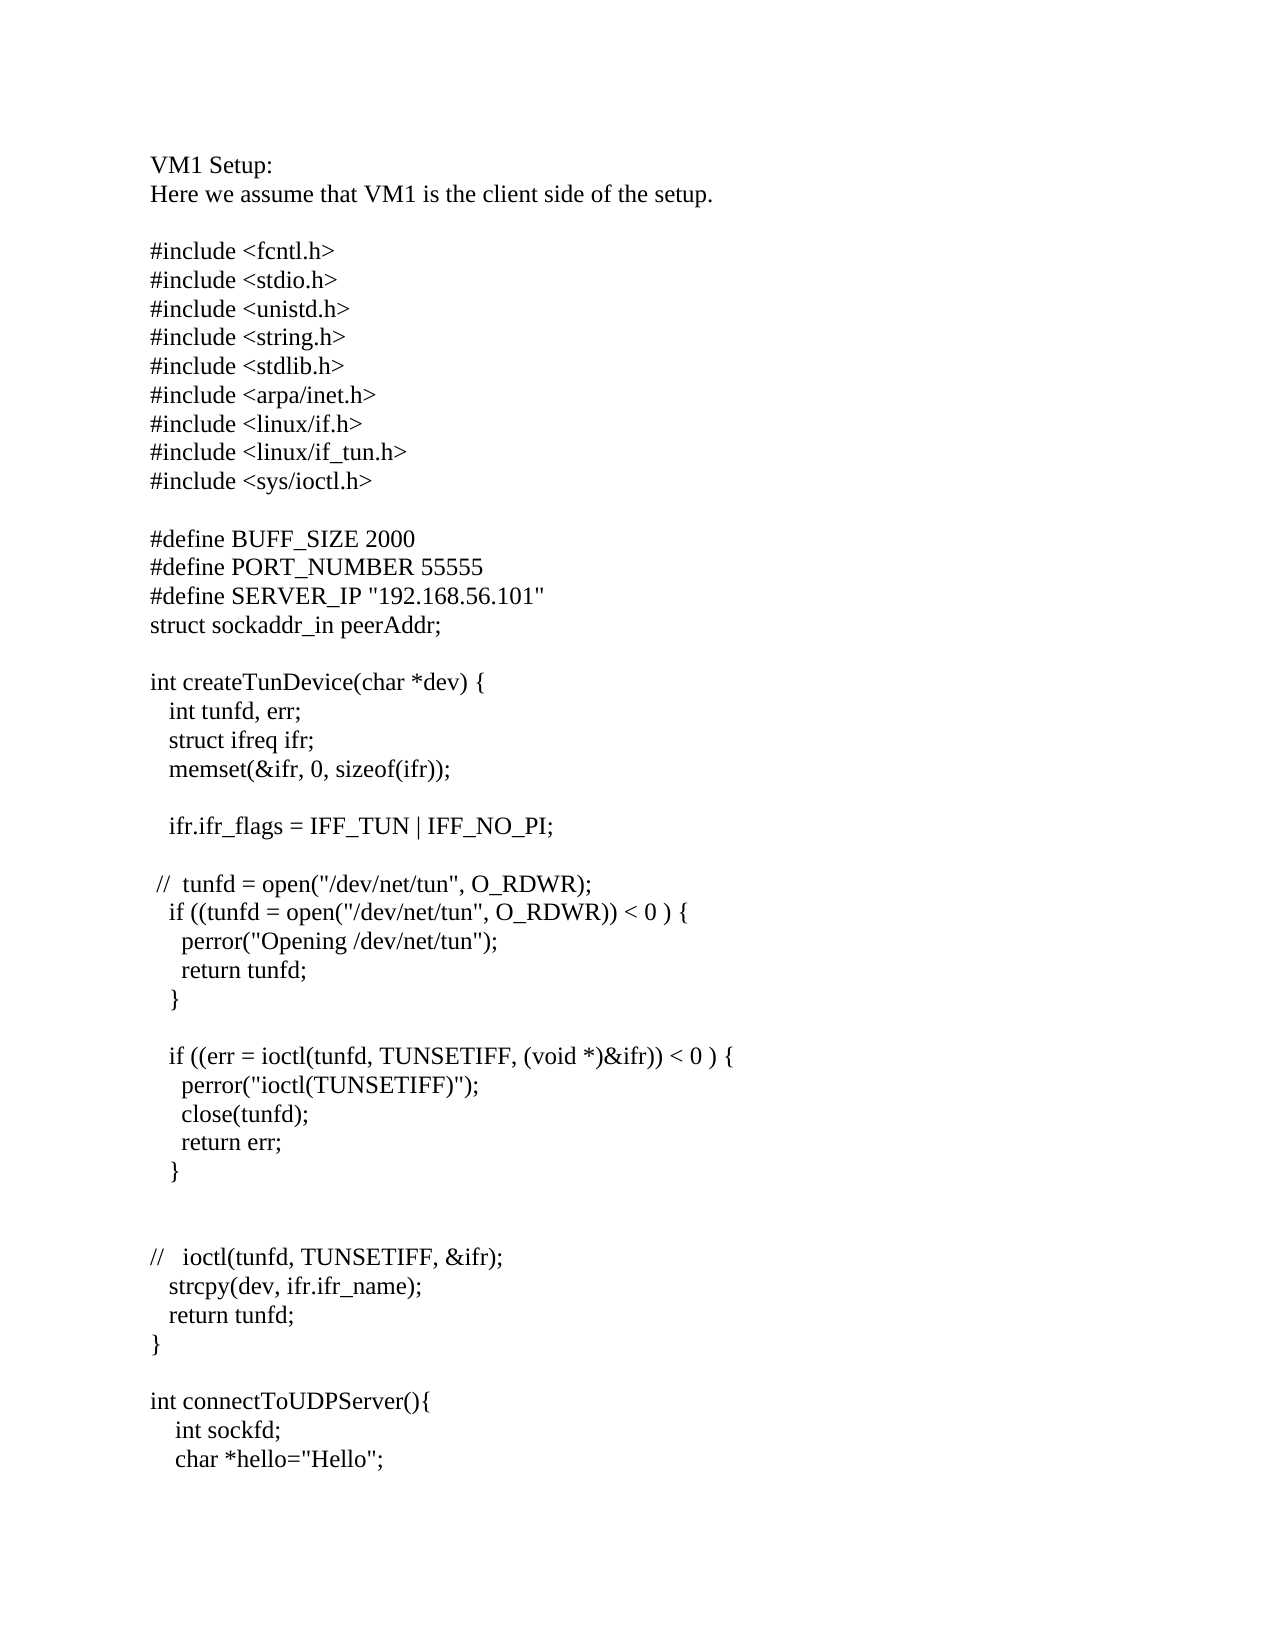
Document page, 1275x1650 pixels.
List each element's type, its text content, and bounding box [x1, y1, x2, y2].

text #include <fcntl.h> [150, 236, 1125, 265]
text return tunfd; [150, 955, 1125, 984]
text close(tunfd); [150, 1099, 1125, 1127]
text #include <string.h> [150, 322, 1125, 351]
text #include <linux/if.h> [150, 409, 1125, 437]
text perror("Opening /dev/net/tun"); [150, 926, 1125, 955]
text Here we assume that VM1 is the client side of the setup. [150, 179, 1125, 207]
text if ((err = ioctl(tunfd, TUNSETIFF, (void *)&ifr)) < 0 ) { [150, 1041, 1125, 1070]
text perror("ioctl(TUNSETIFF)"); [150, 1070, 1125, 1099]
text } [150, 1329, 1125, 1357]
text #define BUFF_SIZE 2000 [150, 524, 1125, 552]
text char *hello="Hello"; [150, 1444, 1125, 1472]
text #include <linux/if_tun.h> [150, 437, 1125, 466]
text strcpy(dev, ifr.ifr_name); [150, 1271, 1125, 1300]
text #define SERVER_IP "192.168.56.101" [150, 581, 1125, 610]
text memset(&ifr, 0, sizeof(ifr)); [150, 754, 1125, 782]
text } [150, 984, 1125, 1012]
text // ioctl(tunfd, TUNSETIFF, &ifr); [150, 1242, 1125, 1271]
text int sockfd; [150, 1415, 1125, 1444]
text ifr.ifr_flags = IFF_TUN | IFF_NO_PI; [150, 811, 1125, 840]
text return err; [150, 1127, 1125, 1156]
text VM1 Setup: [150, 150, 1125, 179]
text struct ifreq ifr; [150, 725, 1125, 754]
text } [150, 1156, 1125, 1185]
text #include <arpa/inet.h> [150, 380, 1125, 409]
text int connectToUDPServer(){ [150, 1386, 1125, 1415]
text #define PORT_NUMBER 55555 [150, 552, 1125, 581]
text #include <stdlib.h> [150, 351, 1125, 380]
text // tunfd = open("/dev/net/tun", O_RDWR); [150, 869, 1125, 897]
text int tunfd, err; [150, 696, 1125, 725]
text int createTunDevice(char *dev) { [150, 667, 1125, 696]
text return tunfd; [150, 1300, 1125, 1329]
text #include <stdio.h> [150, 265, 1125, 294]
text #include <sys/ioctl.h> [150, 466, 1125, 495]
text struct sockaddr_in peerAddr; [150, 610, 1125, 639]
text if ((tunfd = open("/dev/net/tun", O_RDWR)) < 0 ) { [150, 897, 1125, 926]
text #include <unistd.h> [150, 294, 1125, 322]
